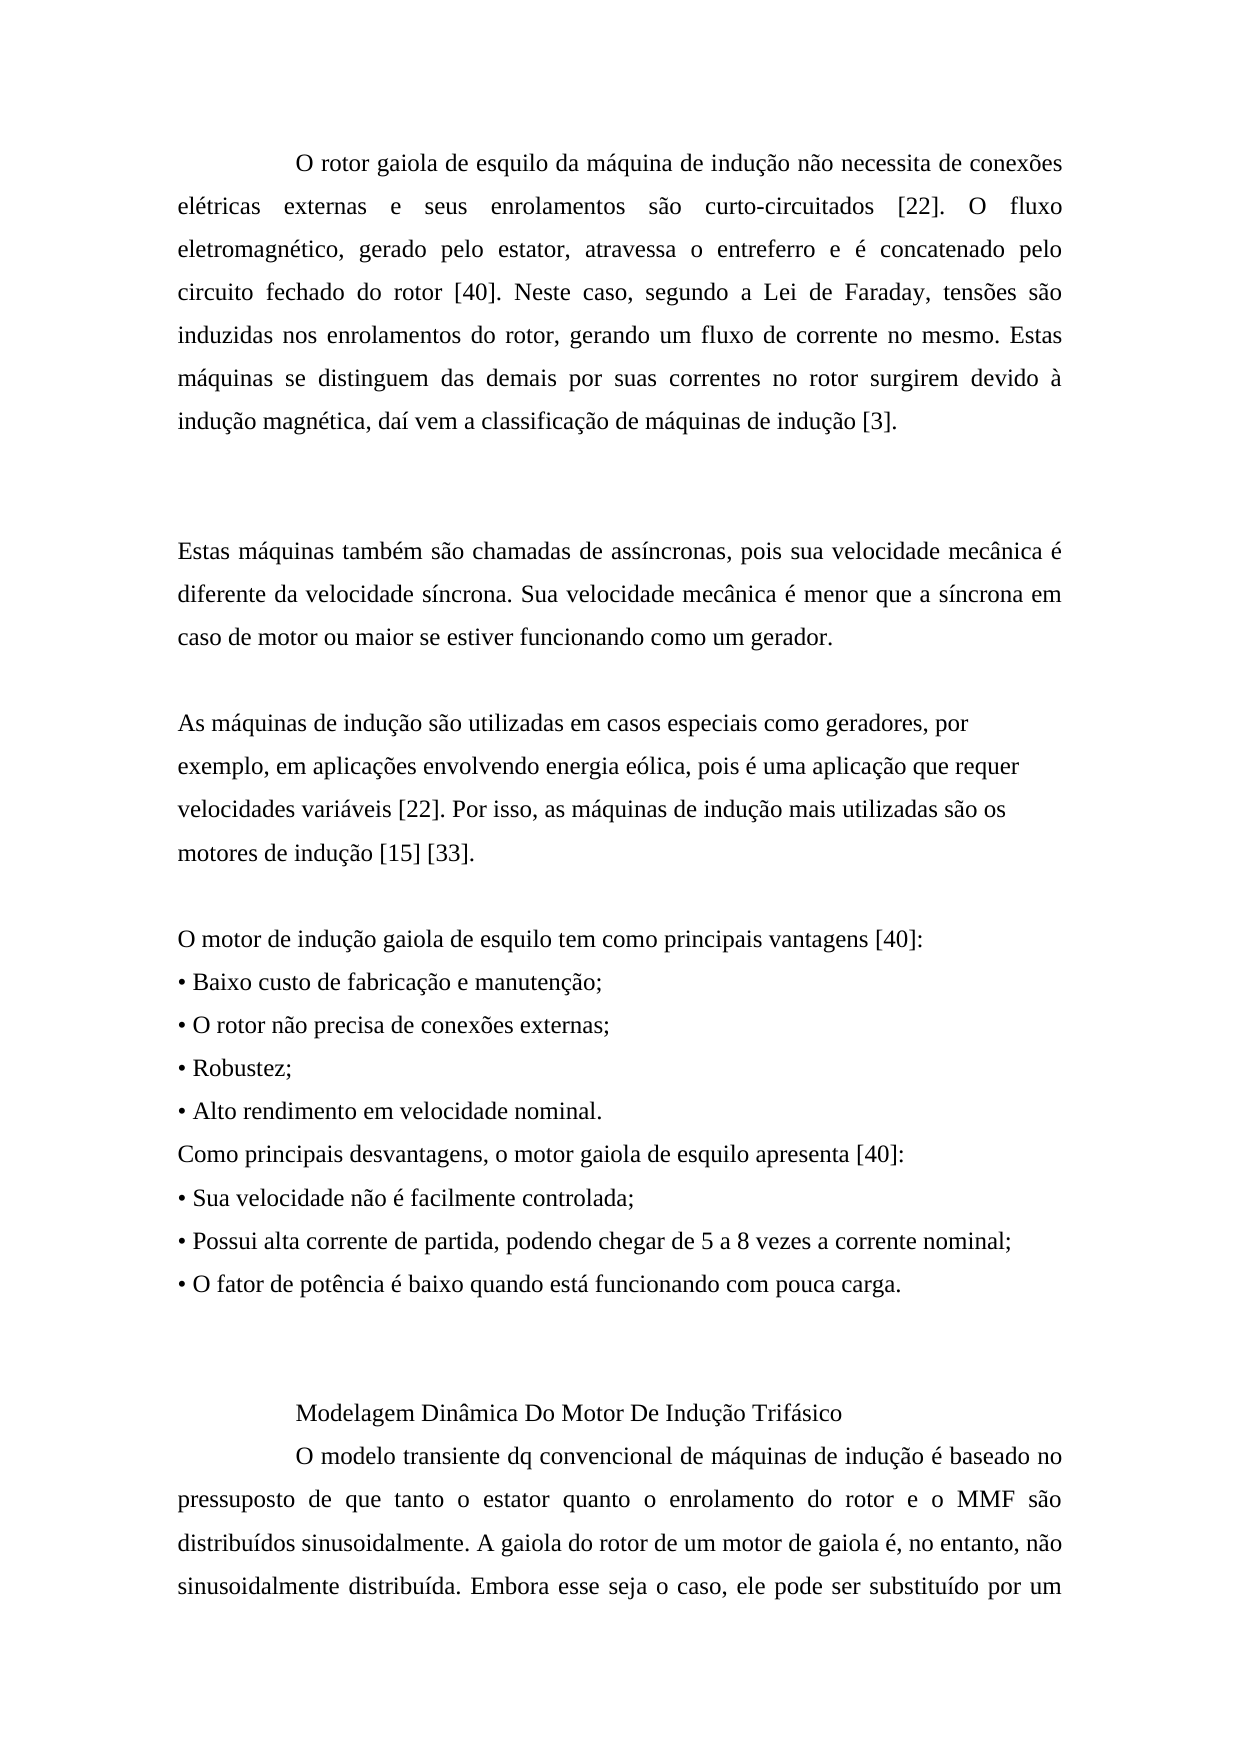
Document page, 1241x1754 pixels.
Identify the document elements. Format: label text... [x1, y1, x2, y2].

text • Robustez; [177, 1053, 1063, 1082]
text • Alto rendimento em velocidade nominal. [177, 1096, 1063, 1125]
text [177, 1441, 1063, 1599]
text exemplo, em aplicações envolvendo energia eólica, pois é uma aplicação que requer [177, 751, 1063, 780]
text • Possui alta corrente de partida, podendo chegar de 5 a 8 vezes a corrente nominal; [177, 1226, 1063, 1254]
text velocidades variáveis [22]. Por isso, as máquinas de indução mais utilizadas são os [177, 794, 1063, 823]
text • O fator de potência é baixo quando está funcionando com pouca carga. [177, 1269, 1063, 1298]
text O motor de indução gaiola de esquilo tem como principais vantagens [40]: [177, 924, 1063, 953]
text Estas máquinas também são chamadas de assíncronas, pois sua velocidade mecânica é diferente da velocidade síncrona. Sua velocidade mecânica é menor que a síncrona em caso de motor ou maior se estiver funcionando como um gerador. [177, 536, 1063, 651]
text Modelagem Dinâmica Do Motor De Indução Trifásico [177, 1398, 1063, 1427]
text As máquinas de indução são utilizadas em casos especiais como geradores, por [177, 708, 1063, 737]
text • Sua velocidade não é facilmente controlada; [177, 1183, 1063, 1211]
text Como principais desvantagens, o motor gaiola de esquilo apresenta [40]: [177, 1139, 1063, 1168]
text O rotor gaiola de esquilo da máquina de indução não necessita de conexões elétricas externas e seus enrolamentos são curto-circuitados [22]. O fluxo eletromagnético, gerado pelo estator, atravessa o entreferro e é concatenado pelo circuito fechado do rotor [40]. Neste caso, segundo a Lei de Faraday, tensões são induzidas nos enrolamentos do rotor, gerando um fluxo de corrente no mesmo. Estas máquinas se distinguem das demais por suas correntes no rotor surgirem devido à indução magnética, daí vem a classificação de máquinas de indução [3]. [177, 148, 1063, 435]
text • Baixo custo de fabricação e manutenção; [177, 967, 1063, 996]
text • O rotor não precisa de conexões externas; [177, 1010, 1063, 1039]
text motores de indução [15] [33]. [177, 838, 1063, 866]
